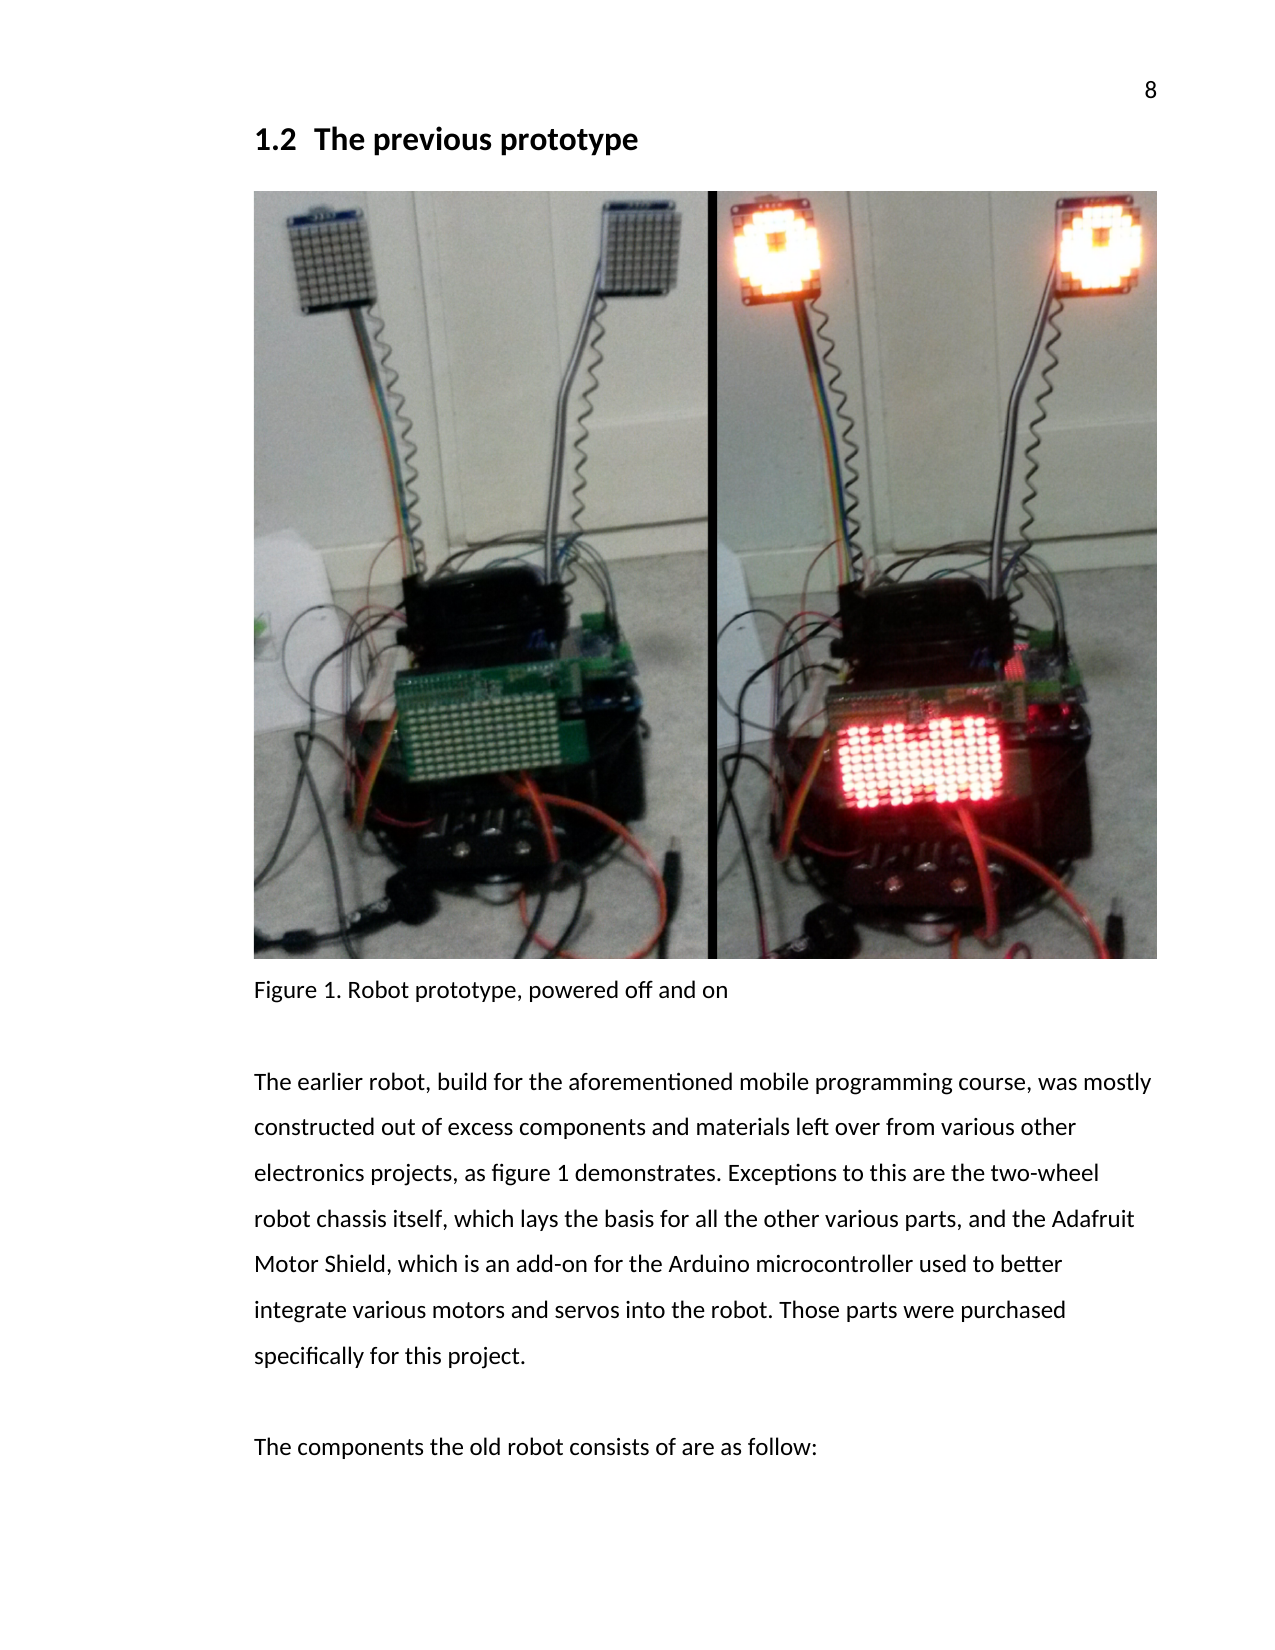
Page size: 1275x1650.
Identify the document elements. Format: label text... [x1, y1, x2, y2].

text The components the old robot consists of are as follow: [254, 1432, 1157, 1462]
subtitle The previous prototype [254, 118, 1157, 159]
text The earlier robot, build for the aforementioned mobile programming course, was mostly constructed out of excess components and materials left over from various other electronics projects, as figure 1 demonstrates. Exceptions to this are the two-wheel robot chassis itself, which lays the basis for all the other various parts, and the Adafruit Motor Shield, which is an add-on for the Arduino microcontroller used to better integrate various motors and servos into the robot. Those parts were purchased specifically for this project. [254, 1066, 1157, 1371]
text Figure 1. Robot prototype, powered off and on [254, 974, 1157, 1005]
picture [253, 191, 1157, 959]
